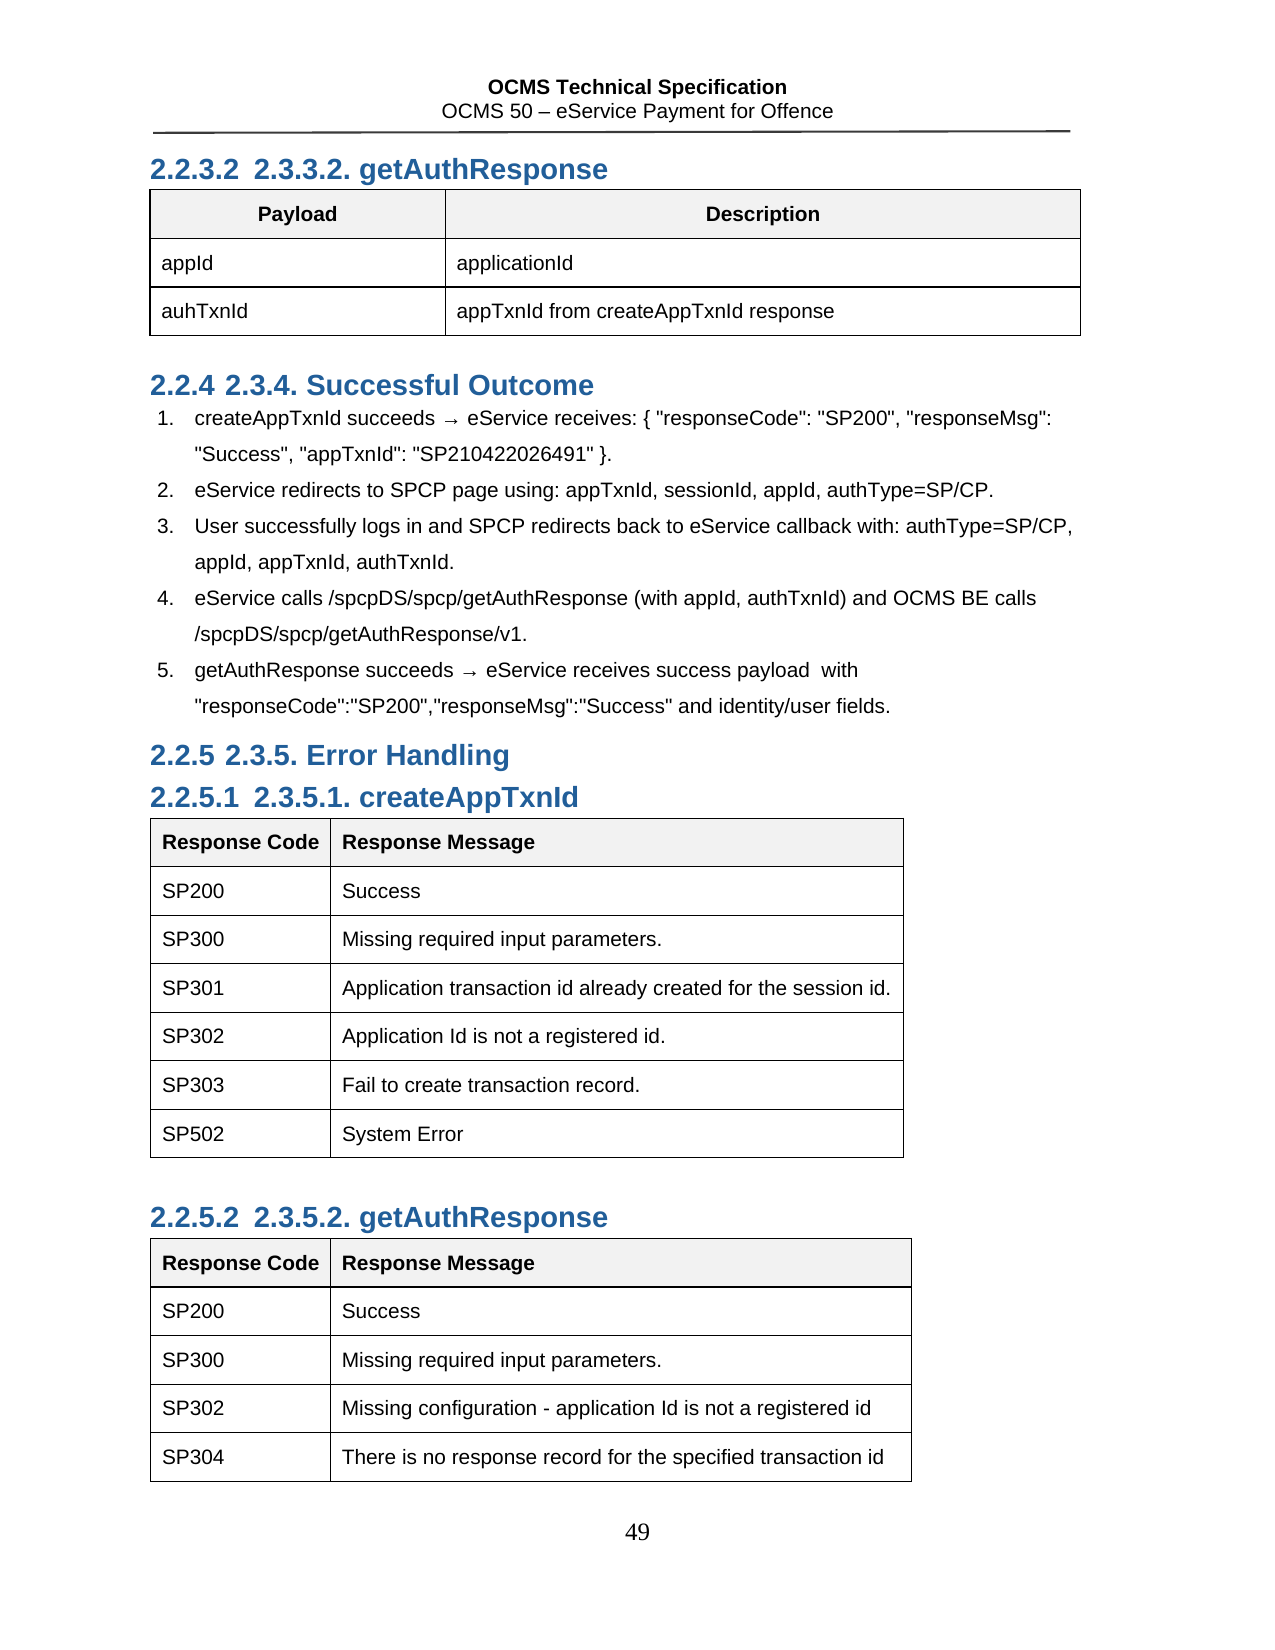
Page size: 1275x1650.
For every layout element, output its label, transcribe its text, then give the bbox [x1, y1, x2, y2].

table_cell applicationId [446, 239, 1080, 286]
list User successfully logs in and SPCP redirects back to eService callback with: authType=SP/CP, appId, appTxnId, authTxnId. [157, 514, 1125, 574]
table_cell Success [331, 1288, 911, 1335]
table_cell System Error [331, 1110, 903, 1157]
table_header Payload [151, 190, 445, 238]
table_cell Success [331, 867, 903, 914]
subtitle Error Handling [150, 738, 1125, 771]
table_header Description [446, 190, 1080, 238]
table_header Response Message [331, 819, 903, 866]
table_cell Application transaction id already created for the session id. [331, 964, 903, 1012]
subtitle getAuthResponse [150, 1200, 1125, 1234]
table_cell Missing configuration - application Id is not a registered id [331, 1385, 911, 1432]
table_cell appTxnId from createAppTxnId response [446, 288, 1080, 335]
list eService redirects to SPCP page using: appTxnId, sessionId, appId, authType=SP/CP. [157, 478, 1125, 502]
list getAuthResponse succeeds → eService receives success payload with "responseCode":"SP200","responseMsg":"Success" and identity/user fields. [157, 658, 1125, 717]
table_cell SP200 [151, 867, 330, 914]
table_cell SP301 [151, 964, 330, 1012]
table_cell SP300 [151, 1336, 330, 1383]
list eService calls /spcpDS/spcp/getAuthResponse (with appId, authTxnId) and OCMS BE calls /spcpDS/spcp/getAuthResponse/v1. [157, 586, 1125, 646]
table_cell SP300 [151, 916, 330, 963]
table_cell Missing required input parameters. [331, 1336, 911, 1383]
table_cell appId [151, 239, 445, 286]
subtitle getAuthResponse [150, 152, 1125, 185]
list createAppTxnId succeeds → eService receives: { "responseCode": "SP200", "responseMsg": "Success", "appTxnId": "SP210422026491" }. [157, 406, 1125, 466]
subtitle Successful Outcome [150, 368, 1125, 402]
table_cell auhTxnId [151, 288, 445, 335]
subtitle createAppTxnId [150, 780, 1125, 813]
table_cell SP200 [151, 1288, 330, 1335]
table_header Response Code [151, 819, 330, 866]
table_cell SP302 [151, 1385, 330, 1432]
table_cell Fail to create transaction record. [331, 1061, 903, 1109]
table_cell SP502 [151, 1110, 330, 1157]
table_header Response Code [151, 1239, 330, 1286]
table_cell There is no response record for the specified transaction id [331, 1433, 911, 1481]
table_cell SP303 [151, 1061, 330, 1109]
table_header Response Message [331, 1239, 911, 1286]
table_cell Missing required input parameters. [331, 916, 903, 963]
table_cell SP304 [151, 1433, 330, 1481]
table_cell SP302 [151, 1013, 330, 1060]
table_cell Application Id is not a registered id. [331, 1013, 903, 1060]
